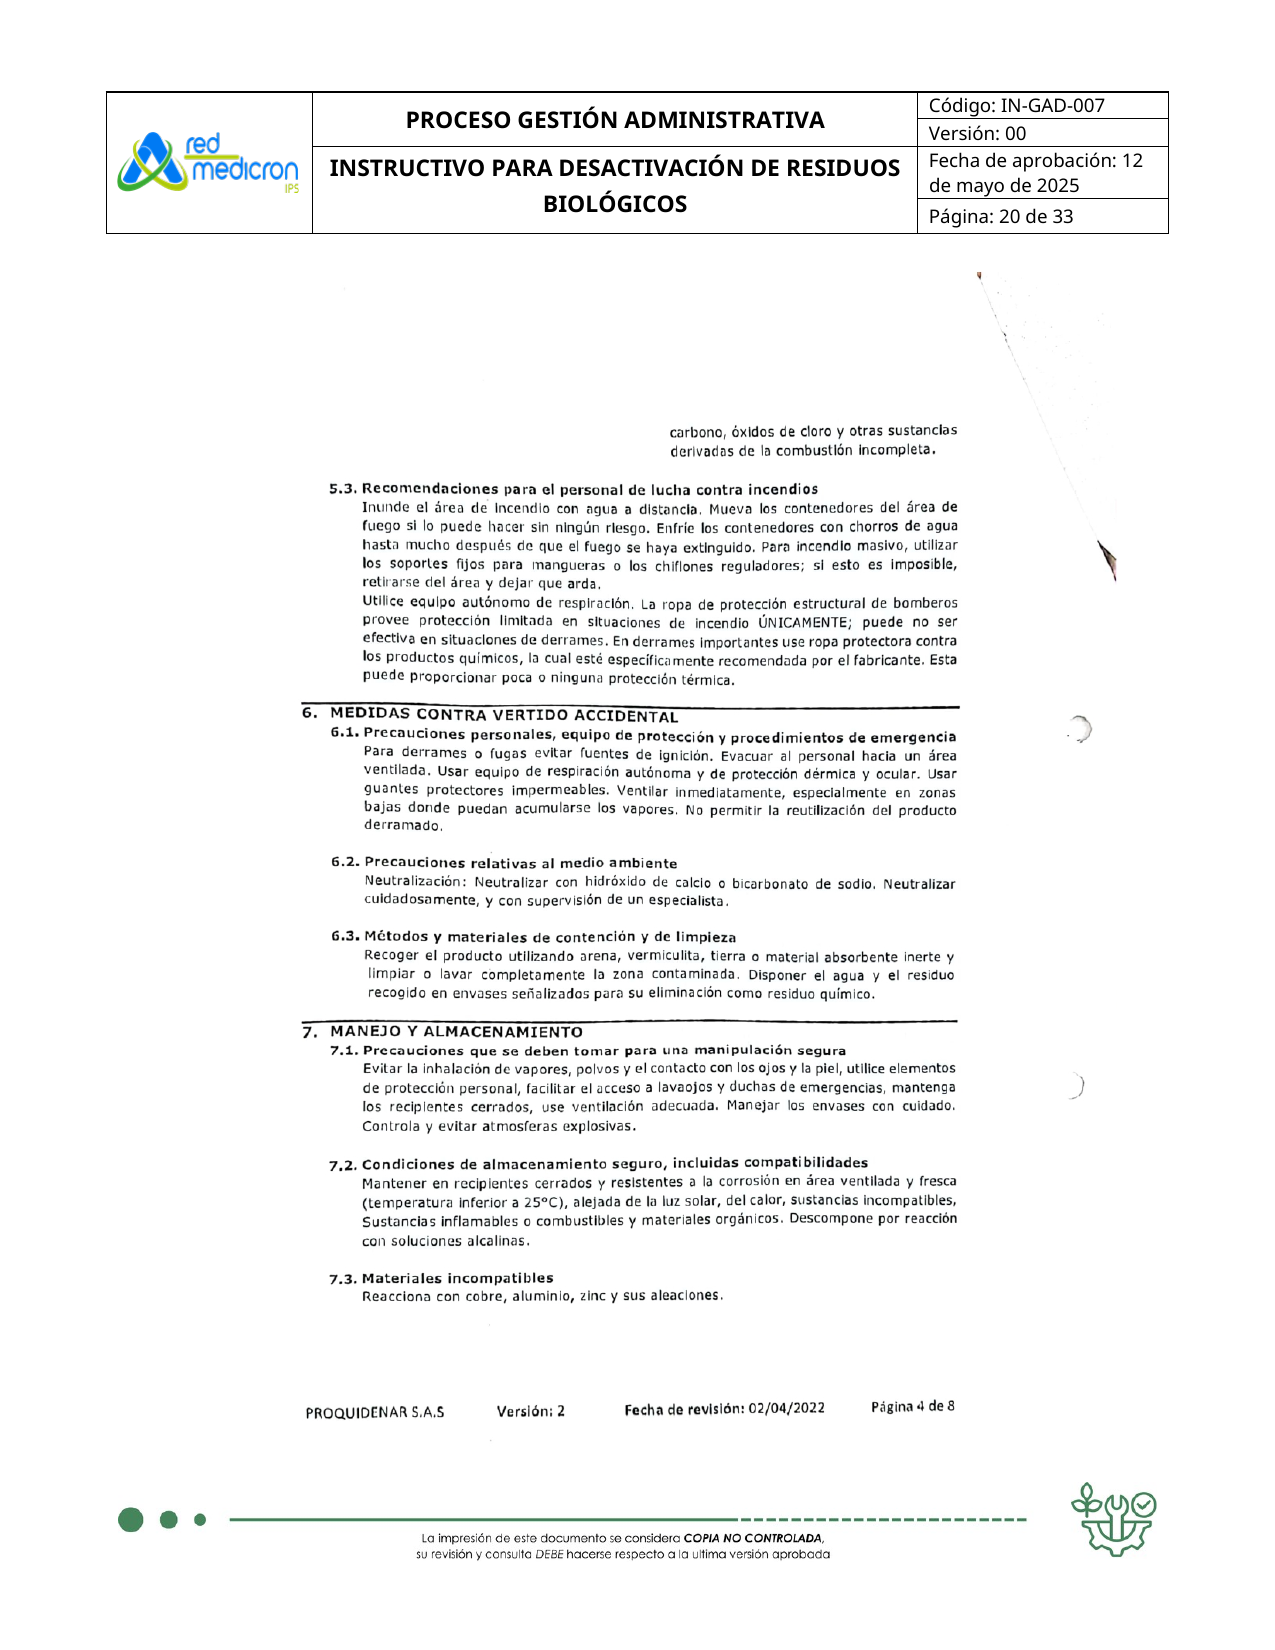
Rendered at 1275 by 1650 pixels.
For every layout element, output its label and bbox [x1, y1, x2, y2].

picture [118, 1482, 1157, 1562]
picture [158, 247, 1117, 1467]
picture [117, 132, 299, 193]
